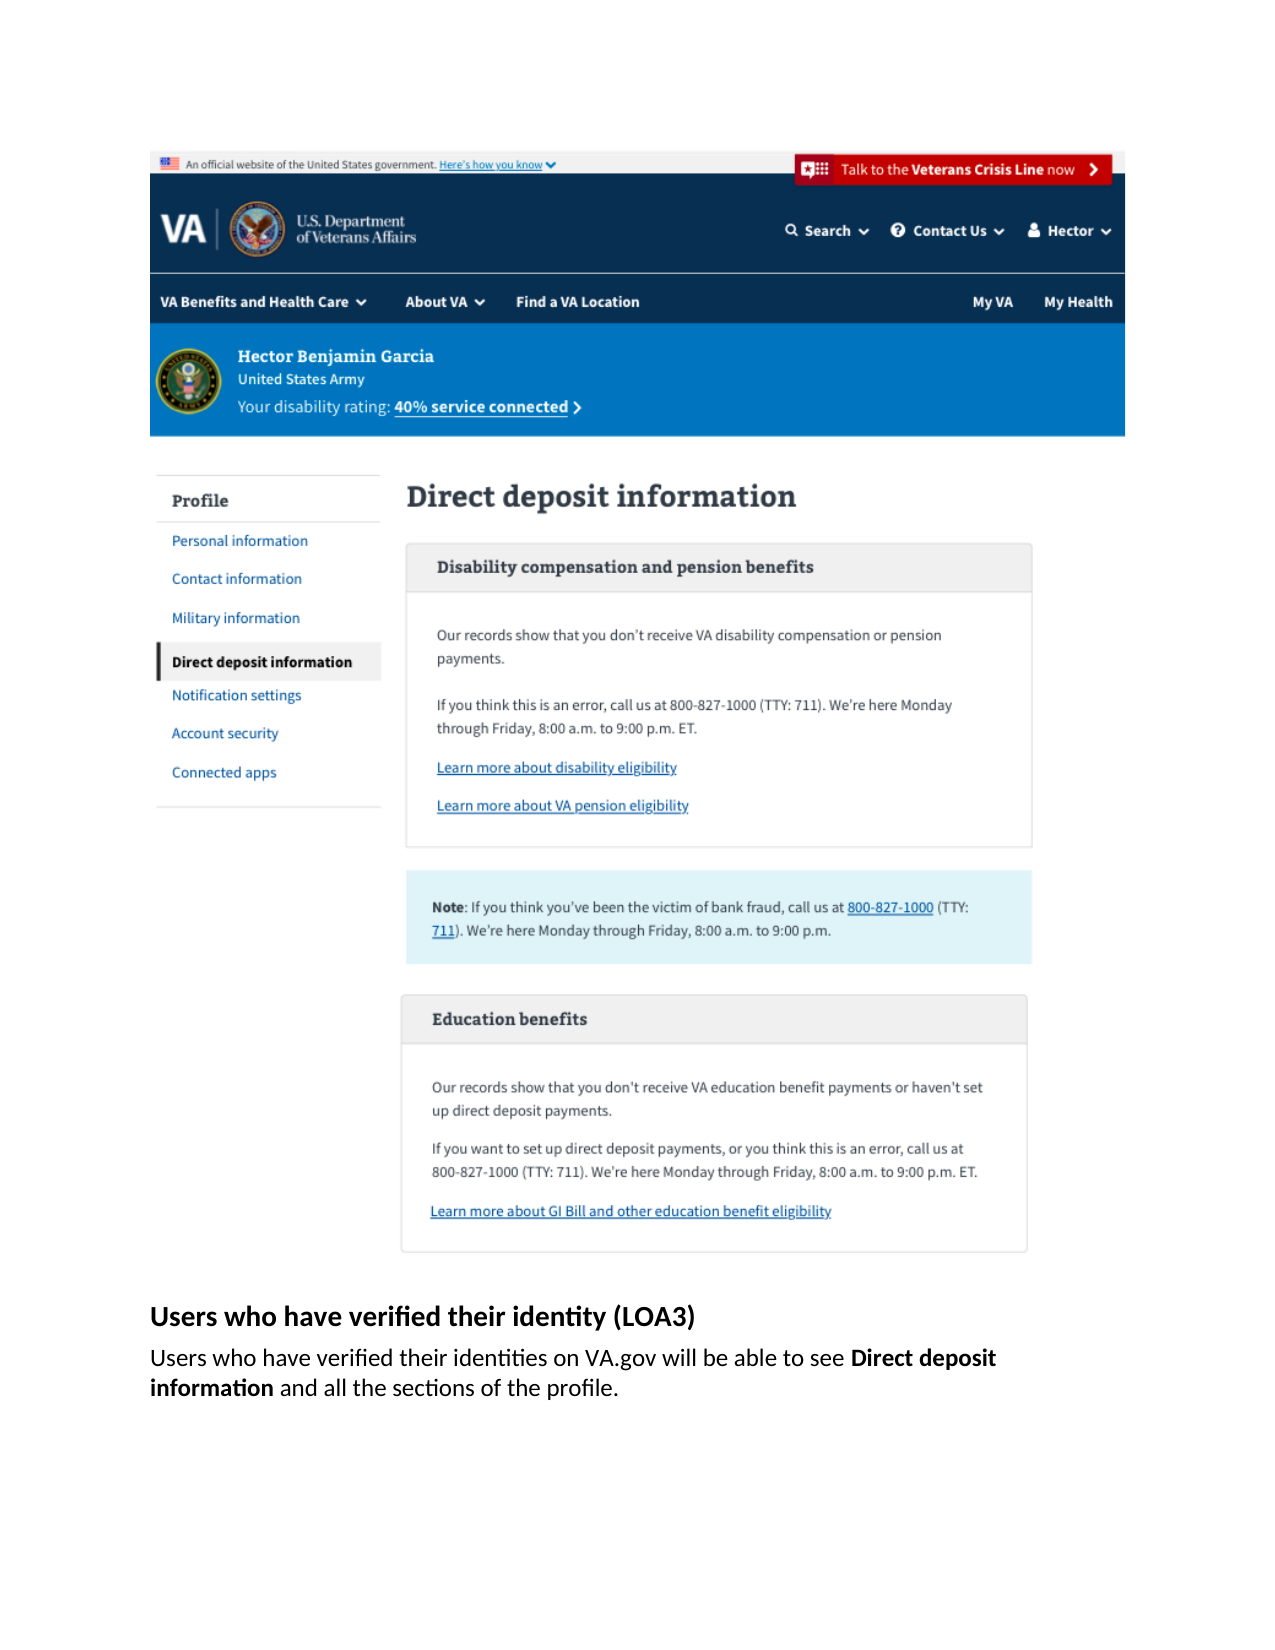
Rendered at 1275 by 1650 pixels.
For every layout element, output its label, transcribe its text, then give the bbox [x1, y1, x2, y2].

picture [150, 150, 1125, 1269]
subtitle Users who have verified their identity (LOA3) [150, 1298, 1125, 1333]
text Users who have verified their identities on VA.gov will be able to see Direct deposit information and all the sections of the profile. [150, 1342, 1125, 1403]
